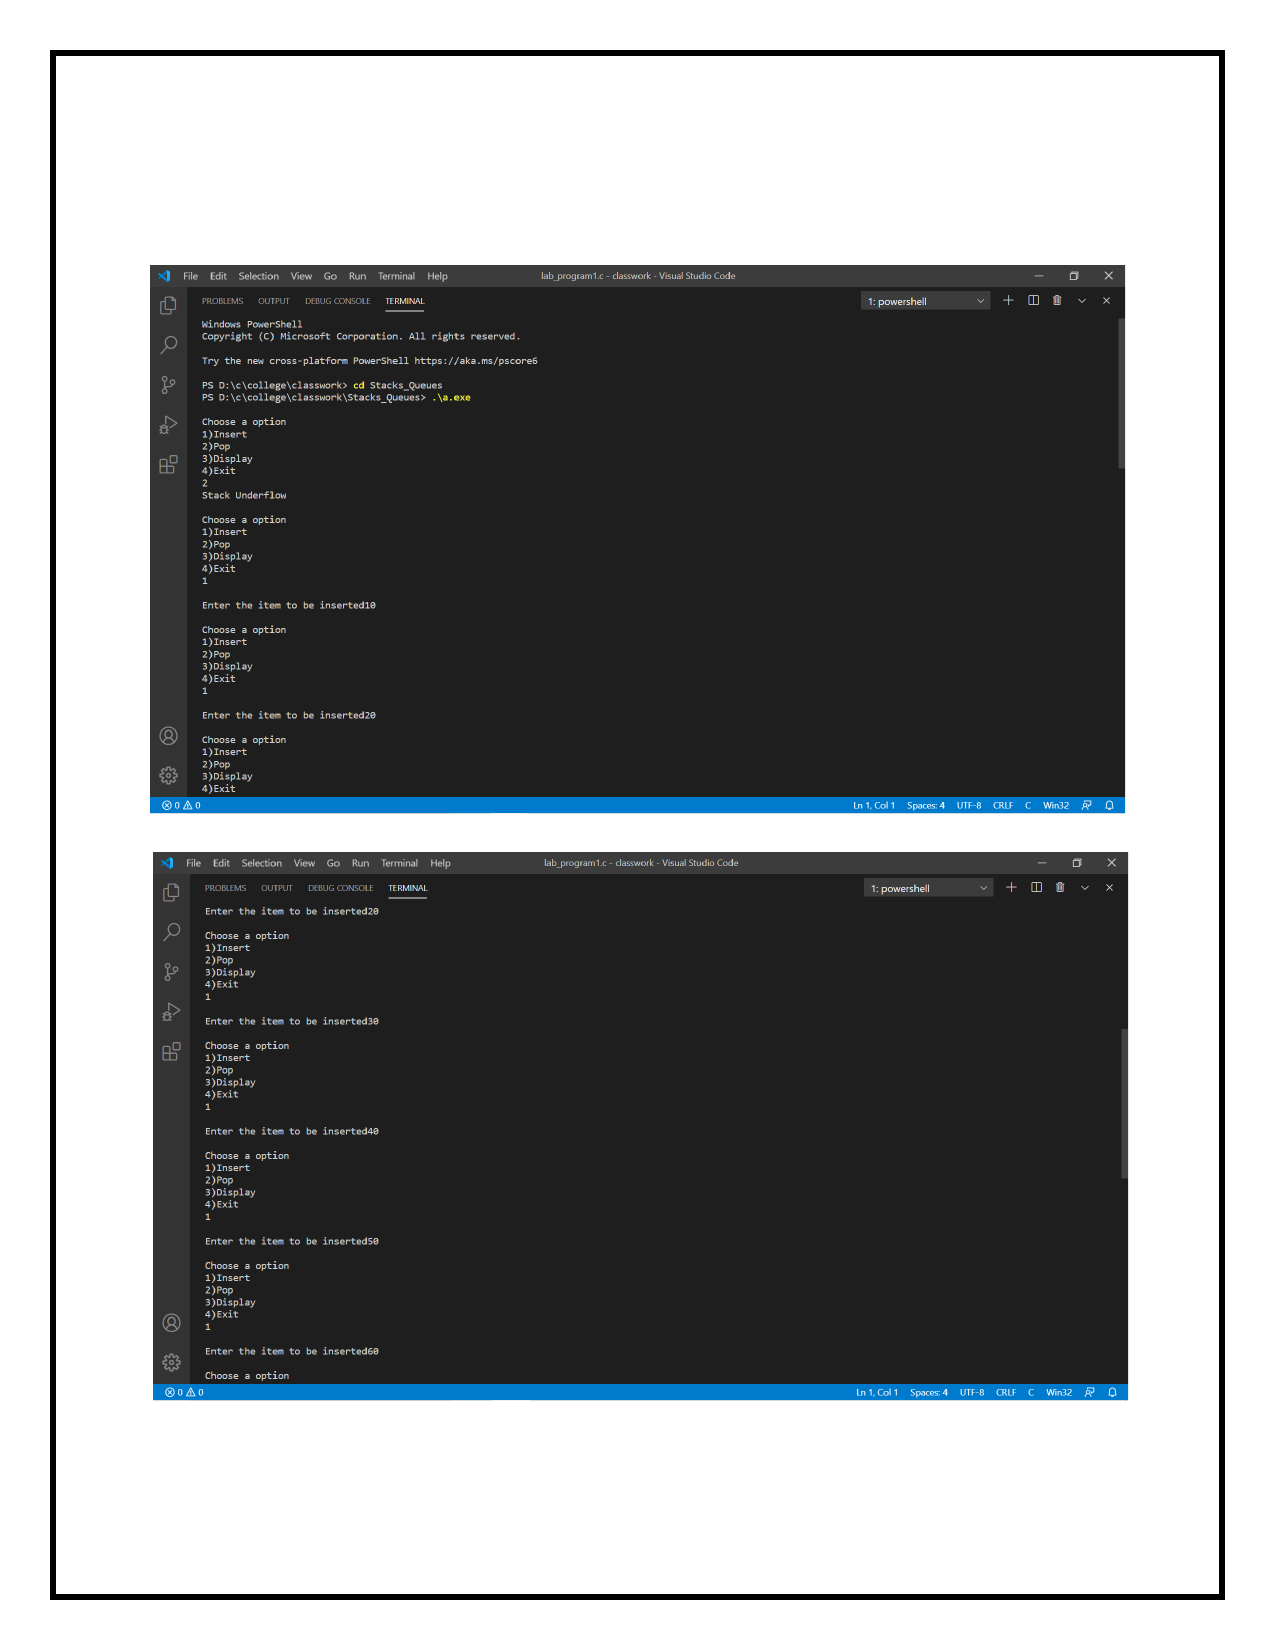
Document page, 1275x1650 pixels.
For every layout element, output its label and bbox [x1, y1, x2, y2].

picture [150, 265, 1125, 814]
picture [153, 852, 1129, 1401]
